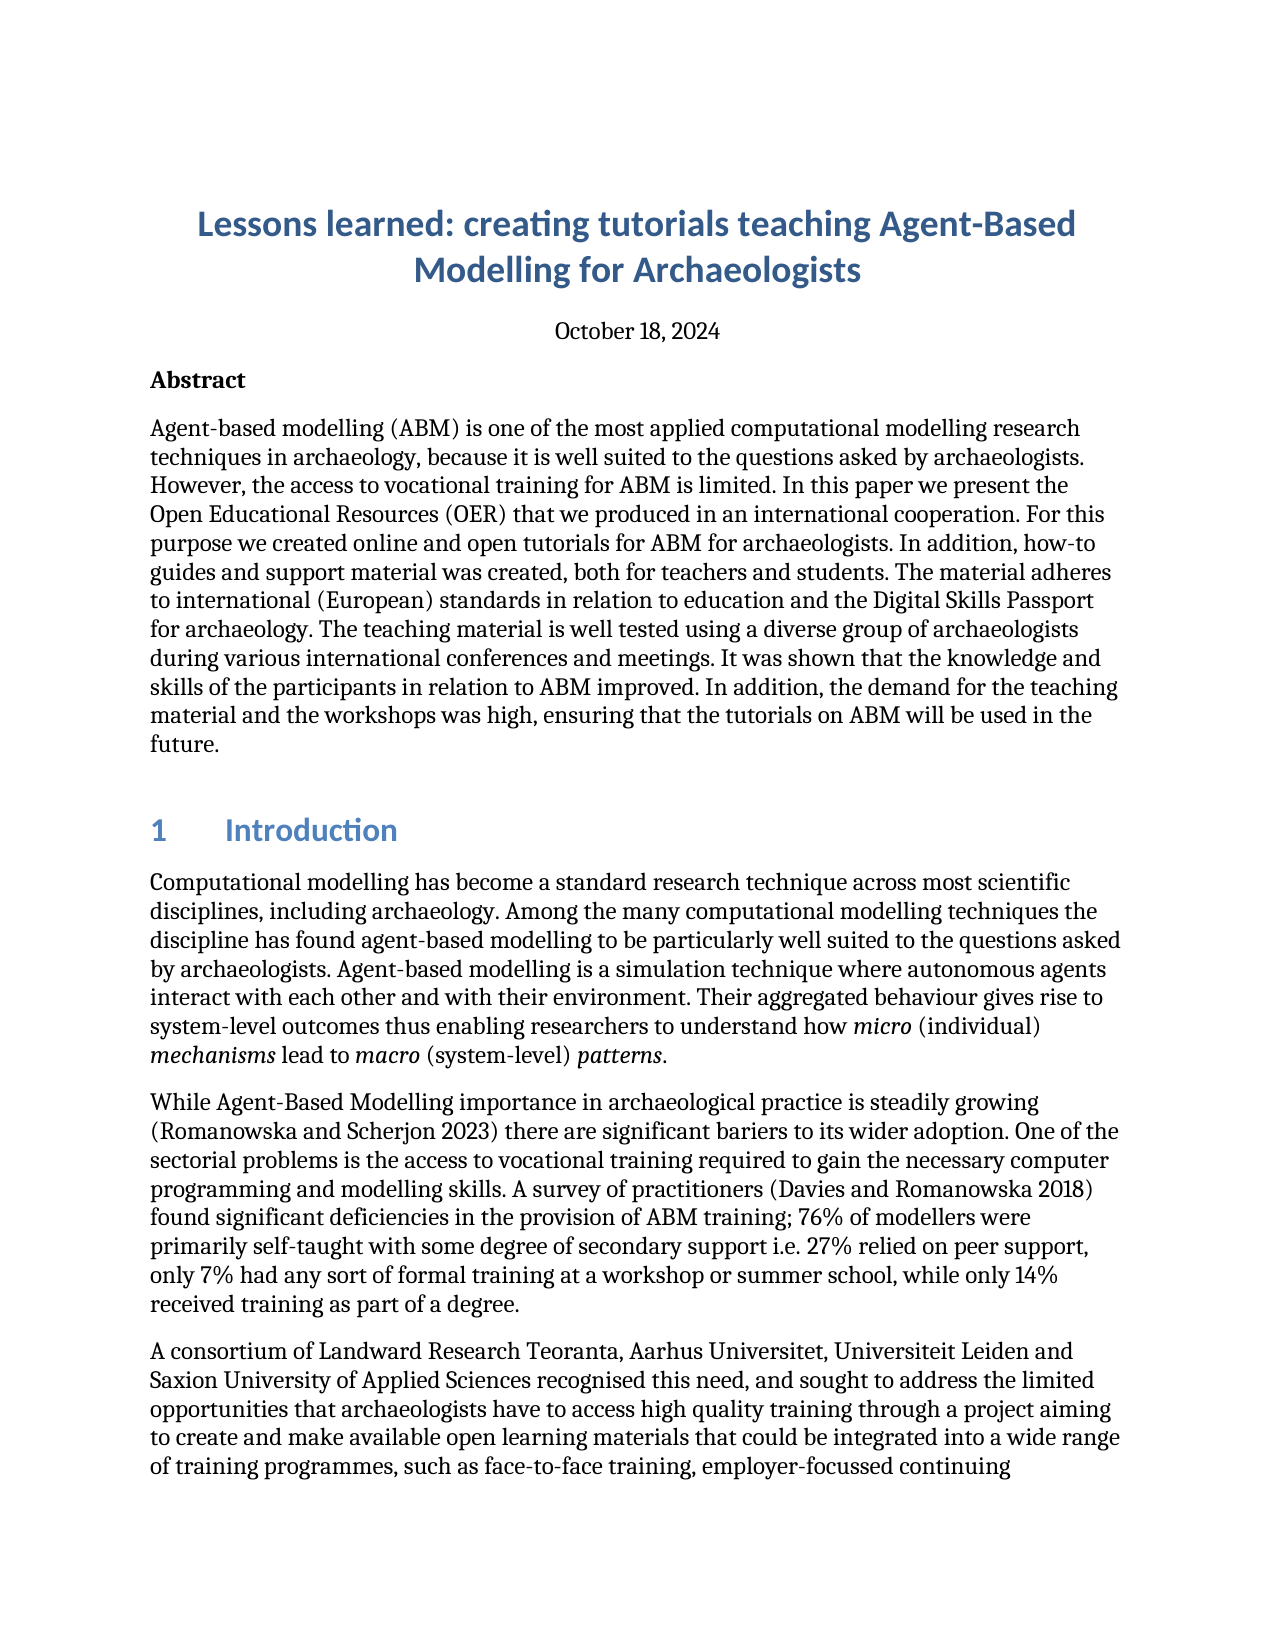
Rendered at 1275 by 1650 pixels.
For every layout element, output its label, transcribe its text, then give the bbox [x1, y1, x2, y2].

text Agent-based modelling (ABM) is one of the most applied computational modelling research techniques in archaeology, because it is well suited to the questions asked by archaeologists. However, the access to vocational training for ABM is limited. In this paper we present the Open Educational Resources (OER) that we produced in an international cooperation. For this purpose we created online and open tutorials for ABM for archaeologists. In addition, how-to guides and support material was created, both for teachers and students. The material adheres to international (European) standards in relation to education and the Digital Skills Passport for archaeology. The teaching material is well tested using a diverse group of archaeologists during various international conferences and meetings. It was shown that the knowledge and skills of the participants in relation to ABM improved. In addition, the demand for the teaching material and the workshops was high, ensuring that the tutorials on ABM will be used in the future. [150, 414, 1125, 759]
text While Agent-Based Modelling importance in archaeological practice is steadily growing (Romanowska and Scherjon 2023) there are significant bariers to its wider adoption. One of the sectorial problems is the access to vocational training required to gain the necessary computer programming and modelling skills. A survey of practitioners (Davies and Romanowska 2018) found significant deficiencies in the provision of ABM training; 76% of modellers were primarily self-taught with some degree of secondary support i.e. 27% relied on peer support, only 7% had any sort of formal training at a workshop or summer school, while only 14% received training as part of a degree. [150, 1088, 1125, 1318]
subtitle 1 Introduction [150, 809, 1125, 849]
text Abstract [150, 366, 1125, 395]
text October 18, 2024 [150, 317, 1125, 345]
title Lessons learned: creating tutorials teaching Agent-Based Modelling for Archaeologists [150, 200, 1125, 292]
text Computational modelling has become a standard research technique across most scientific disciplines, including archaeology. Among the many computational modelling techniques the discipline has found agent-based modelling to be particularly well suited to the questions asked by archaeologists. Agent-based modelling is a simulation technique where autonomous agents interact with each other and with their environment. Their aggregated behaviour gives rise to system-level outcomes thus enabling researchers to understand how micro (individual) mechanisms lead to macro (system-level) patterns. [150, 868, 1125, 1069]
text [150, 1337, 1125, 1481]
